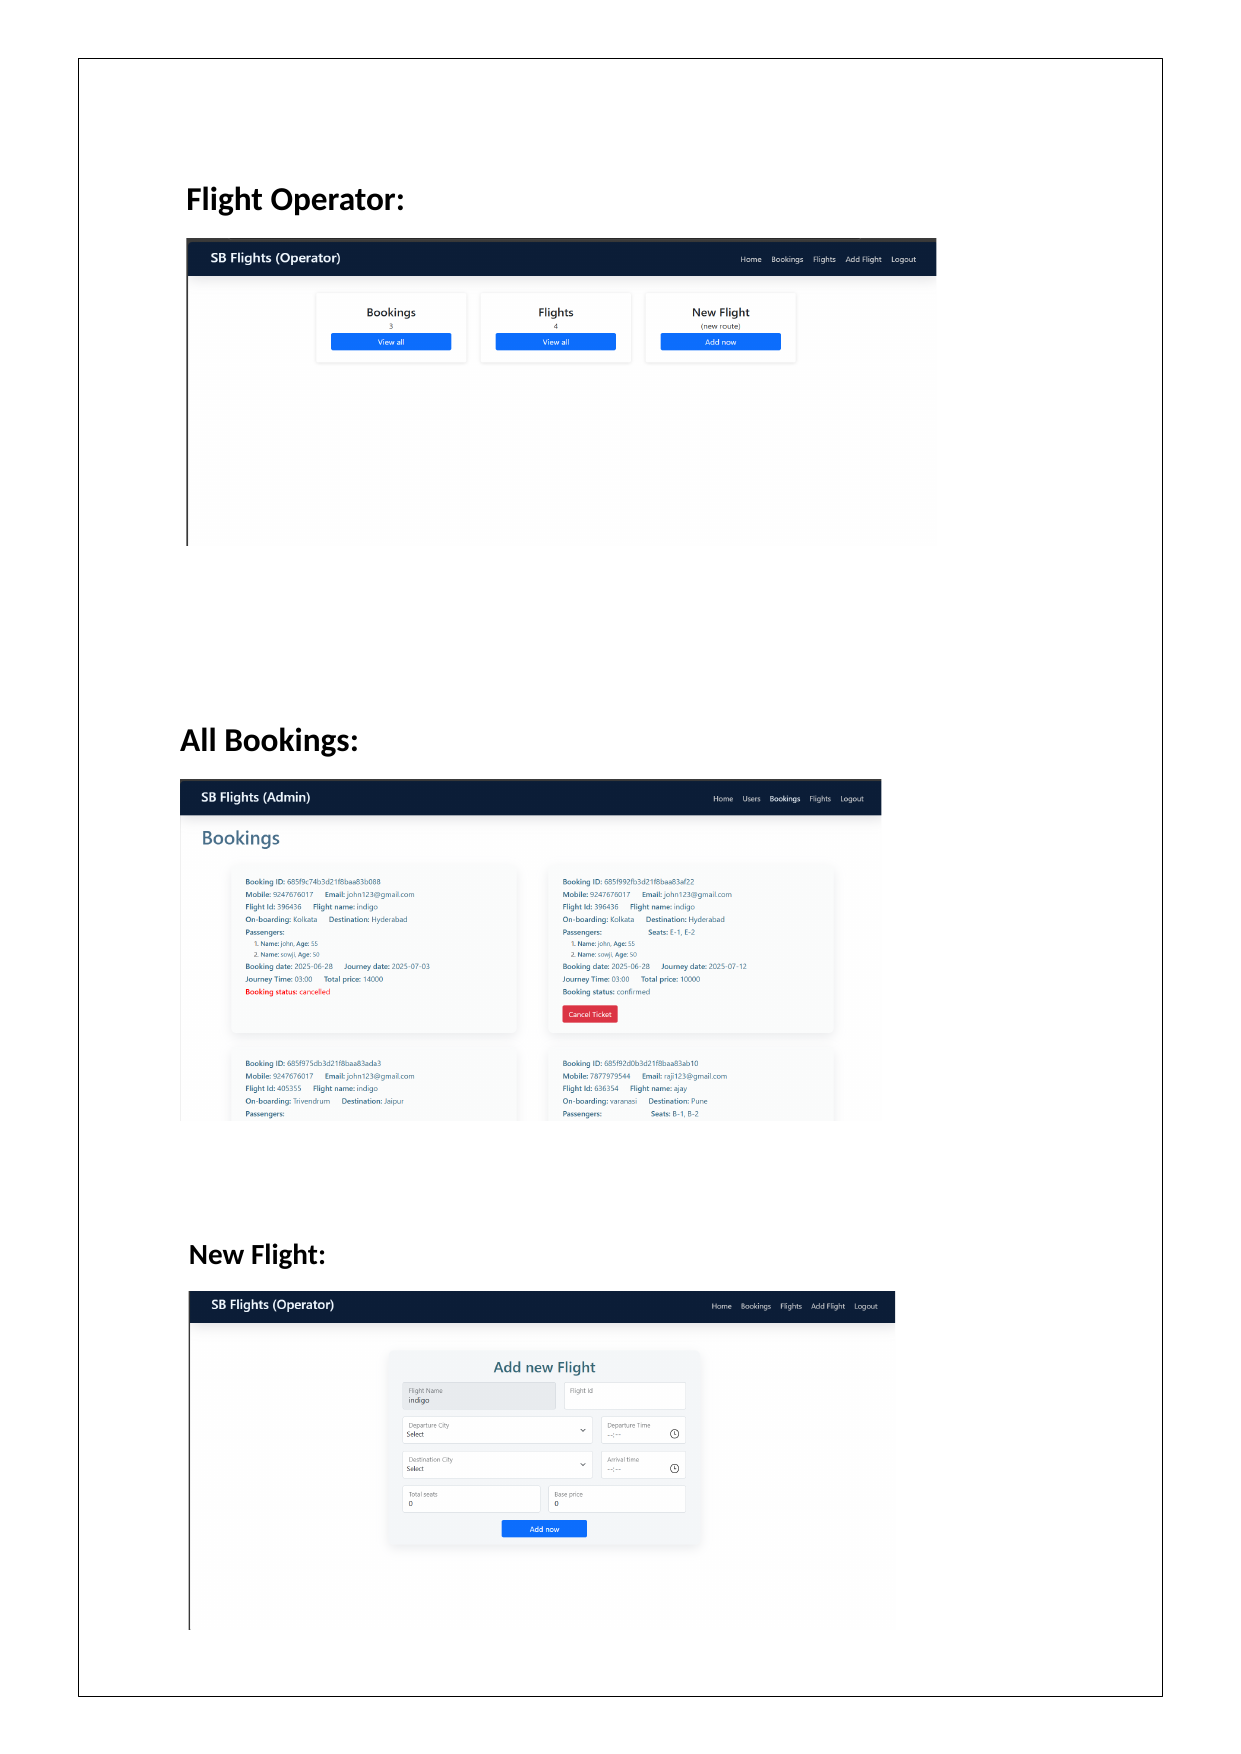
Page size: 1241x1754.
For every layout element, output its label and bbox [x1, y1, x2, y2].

picture [186, 238, 937, 546]
picture [188, 1291, 896, 1630]
picture [180, 779, 882, 1121]
